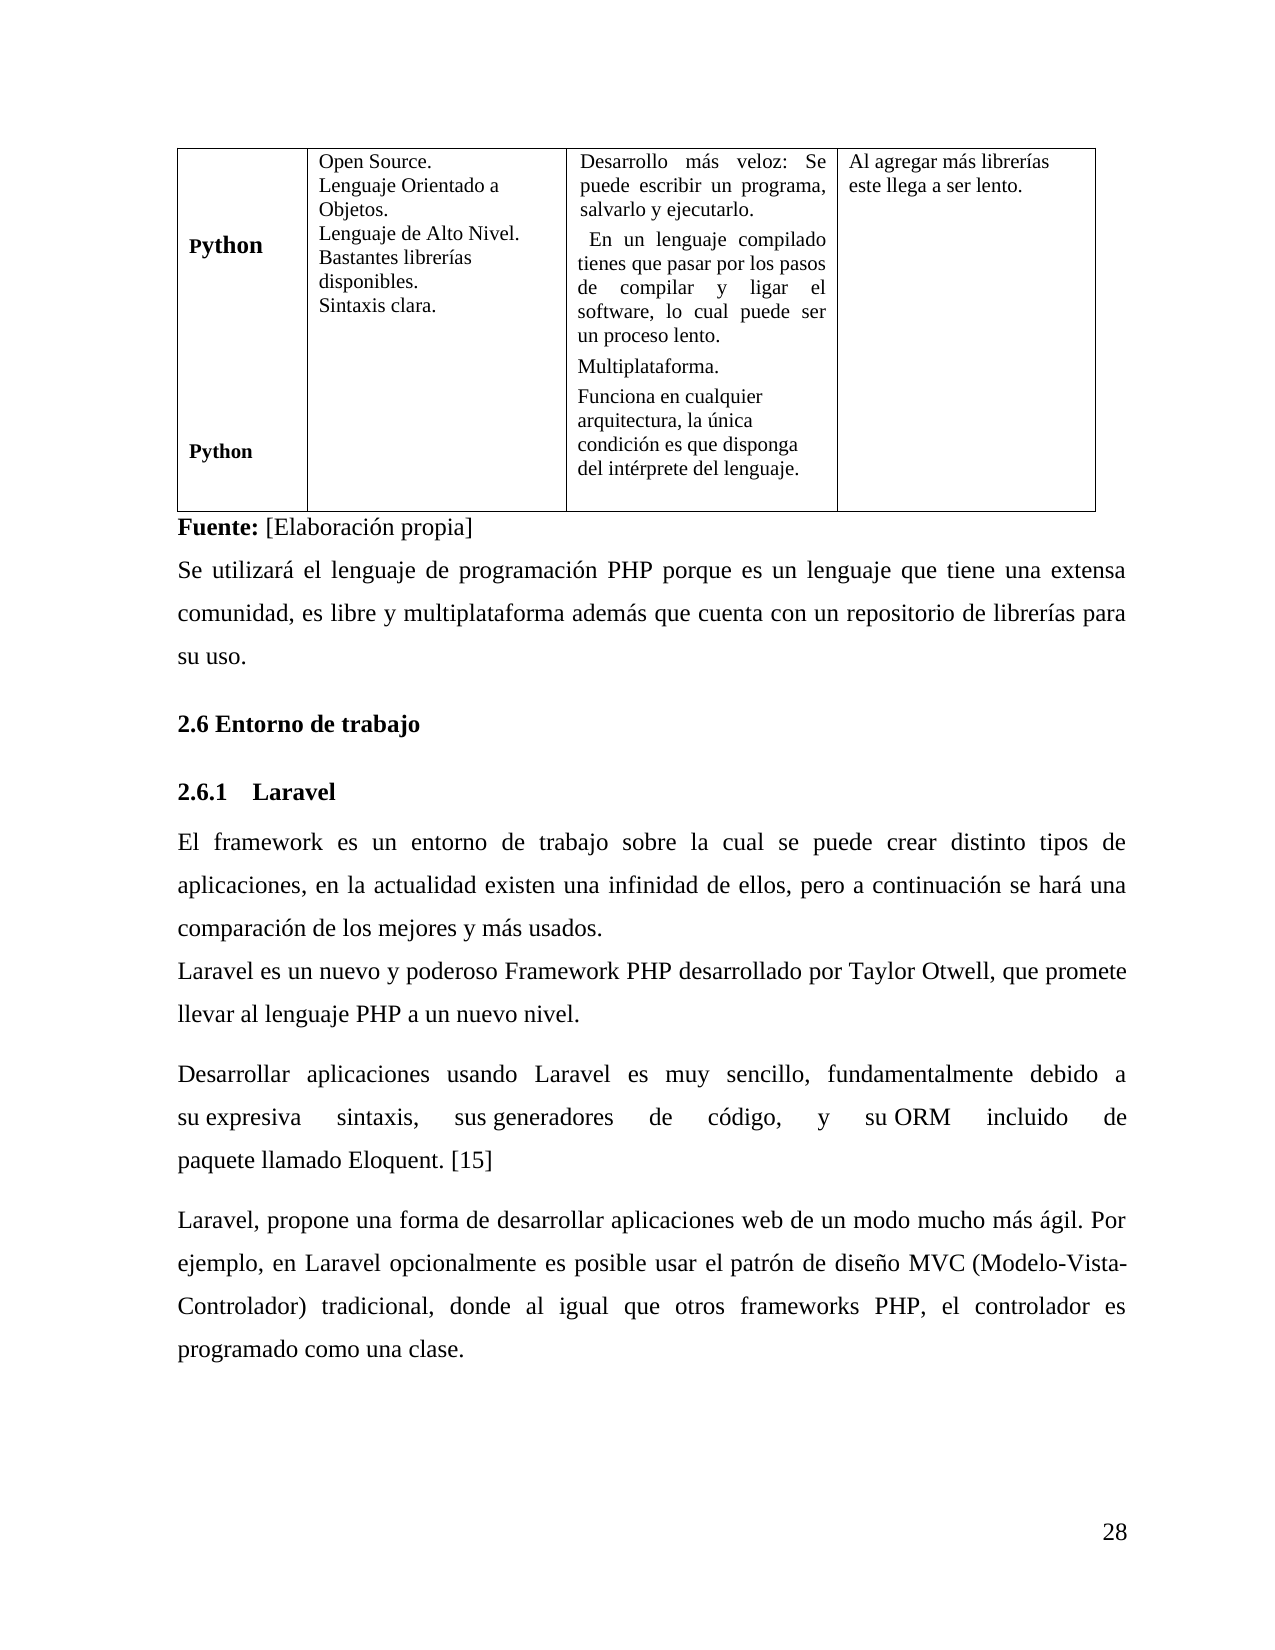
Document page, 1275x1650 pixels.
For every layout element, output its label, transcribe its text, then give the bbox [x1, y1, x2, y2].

subtitle Entorno de trabajo [177, 709, 1127, 738]
text Se utilizará el lenguaje de programación PHP porque es un lenguaje que tiene una extensa comunidad, es libre y multiplataforma además que cuenta con un repositorio de librerías para su uso. [177, 555, 1127, 670]
text Laravel es un nuevo y poderoso Framework PHP desarrollado por Taylor Otwell, que promete llevar al lenguaje PHP a un nuevo nivel. [177, 956, 1127, 1028]
text Desarrollar aplicaciones usando Laravel es muy sencillo, fundamentalmente debido a su expresiva sintaxis, sus generadores de código, y su ORM incluido de paquete llamado Eloquent. [15] [177, 1059, 1127, 1174]
text Laravel, propone una forma de desarrollar aplicaciones web de un modo mucho más ágil. Por ejemplo, en Laravel opcionalmente es posible usar el patrón de diseño MVC (Modelo-Vista-Controlador) tradicional, donde al igual que otros frameworks PHP, el controlador es programado como una clase. [177, 1205, 1127, 1363]
text El framework es un entorno de trabajo sobre la cual se puede crear distinto tipos de aplicaciones, en la actualidad existen una infinidad de ellos, pero a continuación se hará una comparación de los mejores y más usados. [177, 827, 1127, 942]
subtitle Laravel [177, 777, 1127, 806]
table_cell Al agregar más librerías este llega a ser lento. [838, 149, 1095, 511]
table_cell Open Source. Lenguaje Orientado a Objetos. Lenguaje de Alto Nivel. Bastantes librerías disponibles. Sintaxis clara. [308, 149, 566, 511]
table_cell Desarrollo más veloz: Se puede escribir un programa, salvarlo y ejecutarlo. En un lenguaje compilado tienes que pasar por los pasos de compilar y ligar el software, lo cual puede ser un proceso lento. Multiplataforma. Funciona en cualquier arquitectura, la única condición es que disponga del intérprete del lenguaje. [567, 149, 837, 511]
text Fuente: [Elaboración propia] [177, 512, 1127, 540]
table_cell Python Python [178, 149, 307, 511]
